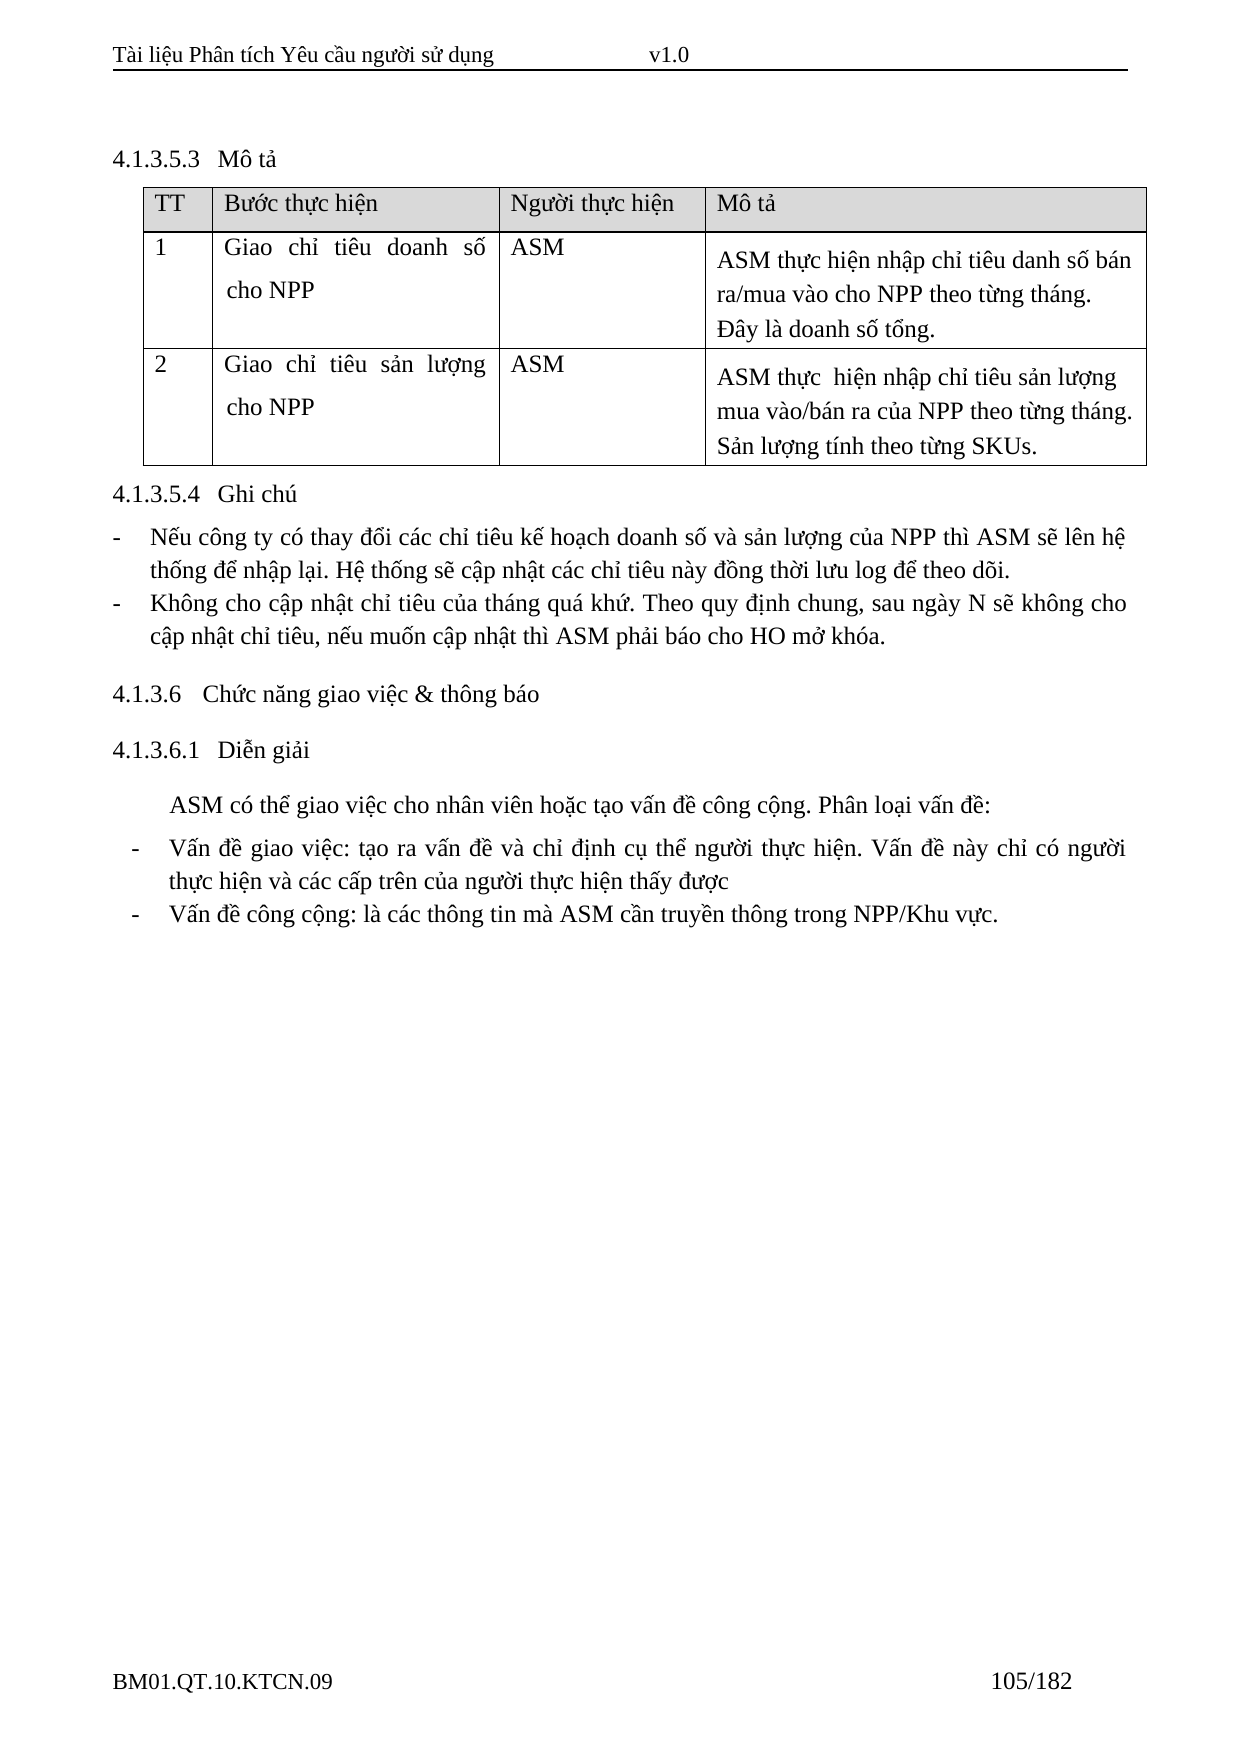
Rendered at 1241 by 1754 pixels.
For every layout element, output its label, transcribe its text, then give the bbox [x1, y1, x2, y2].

list Không cho cập nhật chỉ tiêu của tháng quá khứ. Theo quy định chung, sau ngày N sẽ không cho cập nhật chỉ tiêu, nếu muốn cập nhật thì ASM phải báo cho HO mở khóa. [112, 588, 1128, 650]
text ASM có thể giao việc cho nhân viên hoặc tạo vấn đề công cộng. Phân loại vấn đề: [169, 790, 1128, 819]
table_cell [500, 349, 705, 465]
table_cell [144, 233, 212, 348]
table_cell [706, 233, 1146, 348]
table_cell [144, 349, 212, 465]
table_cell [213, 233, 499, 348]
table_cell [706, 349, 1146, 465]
list Vấn đề công cộng: là các thông tin mà ASM cần truyền thông trong NPP/Khu vực. [131, 899, 1128, 928]
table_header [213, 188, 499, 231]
list Vấn đề giao việc: tạo ra vấn đề và chỉ định cụ thể người thực hiện. Vấn đề này chỉ có người thực hiện và các cấp trên của người thực hiện thấy được [131, 833, 1128, 895]
list Nếu công ty có thay đổi các chỉ tiêu kế hoạch doanh số và sản lượng của NPP thì ASM sẽ lên hệ thống để nhập lại. Hệ thống sẽ cập nhật các chỉ tiêu này đồng thời lưu log để theo dõi. [112, 522, 1128, 584]
subtitle Ghi chú [112, 479, 1128, 508]
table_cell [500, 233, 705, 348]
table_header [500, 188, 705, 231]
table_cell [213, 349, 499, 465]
subtitle Mô tả [112, 144, 1128, 173]
subtitle Chức năng giao việc & thông báo [112, 679, 1128, 708]
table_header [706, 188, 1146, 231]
subtitle Diễn giải [112, 735, 1128, 763]
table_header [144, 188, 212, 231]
